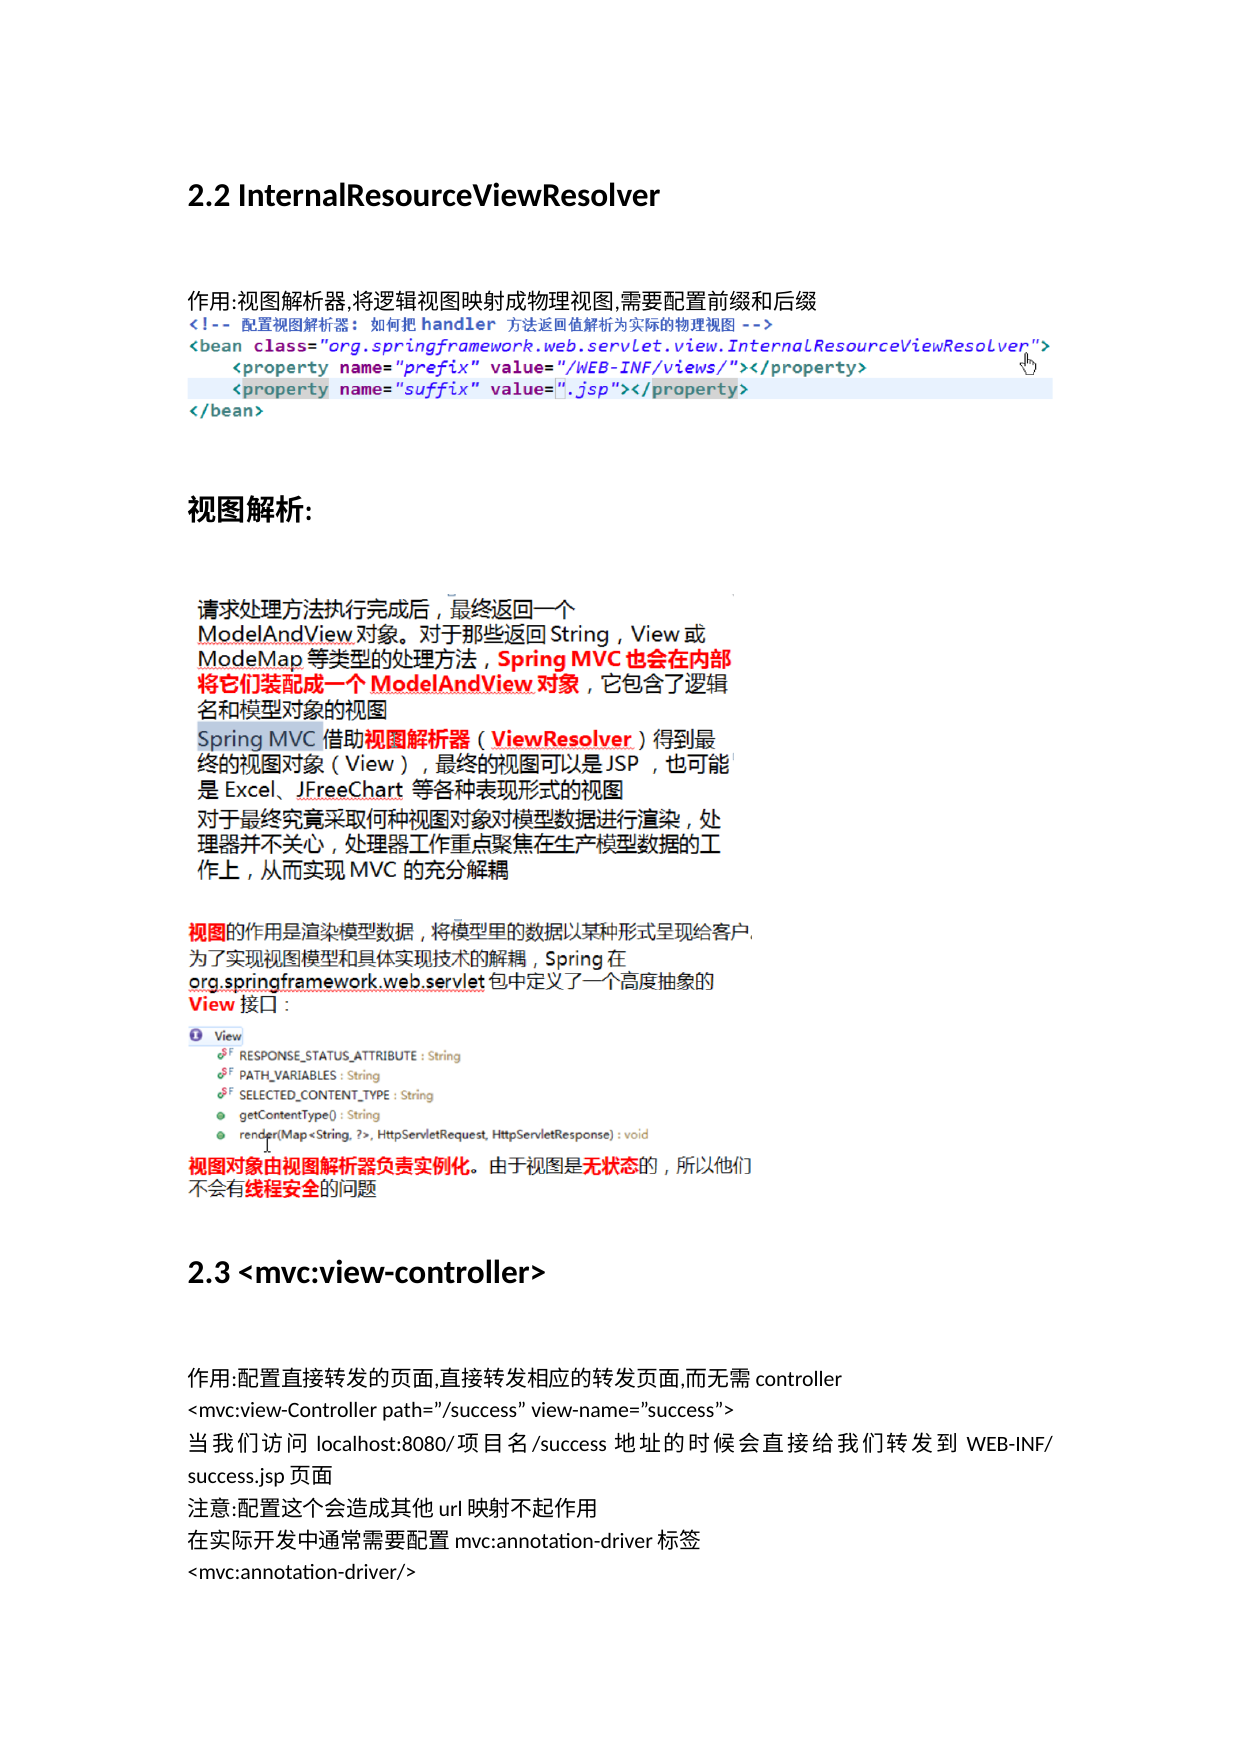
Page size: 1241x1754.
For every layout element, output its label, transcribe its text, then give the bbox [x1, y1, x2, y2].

subtitle 2.3 <mvc:view-controller> [187, 1239, 1053, 1304]
text 注意:配置这个会造成其他url映射不起作用 [187, 1491, 1053, 1523]
picture [187, 919, 752, 1209]
picture [187, 594, 734, 888]
picture [187, 316, 1053, 422]
text 当我们访问localhost:8080/项目名/success地址的时候会直接给我们转发到WEB-INF/success.jsp页面 [187, 1426, 1053, 1491]
subtitle 视图解析: [187, 475, 1053, 540]
text <mvc:annotation-driver/> [187, 1556, 1053, 1588]
text 作用:视图解析器,将逻辑视图映射成物理视图,需要配置前缀和后缀 [187, 284, 1053, 316]
subtitle 2.2 InternalResourceViewResolver [187, 162, 1053, 227]
text 在实际开发中通常需要配置mvc:annotation-driver标签 [187, 1523, 1053, 1556]
text 作用:配置直接转发的页面,直接转发相应的转发页面,而无需controller [187, 1361, 1053, 1393]
text <mvc:view-Controller path=”/success” view-name=”success”> [187, 1393, 1053, 1426]
